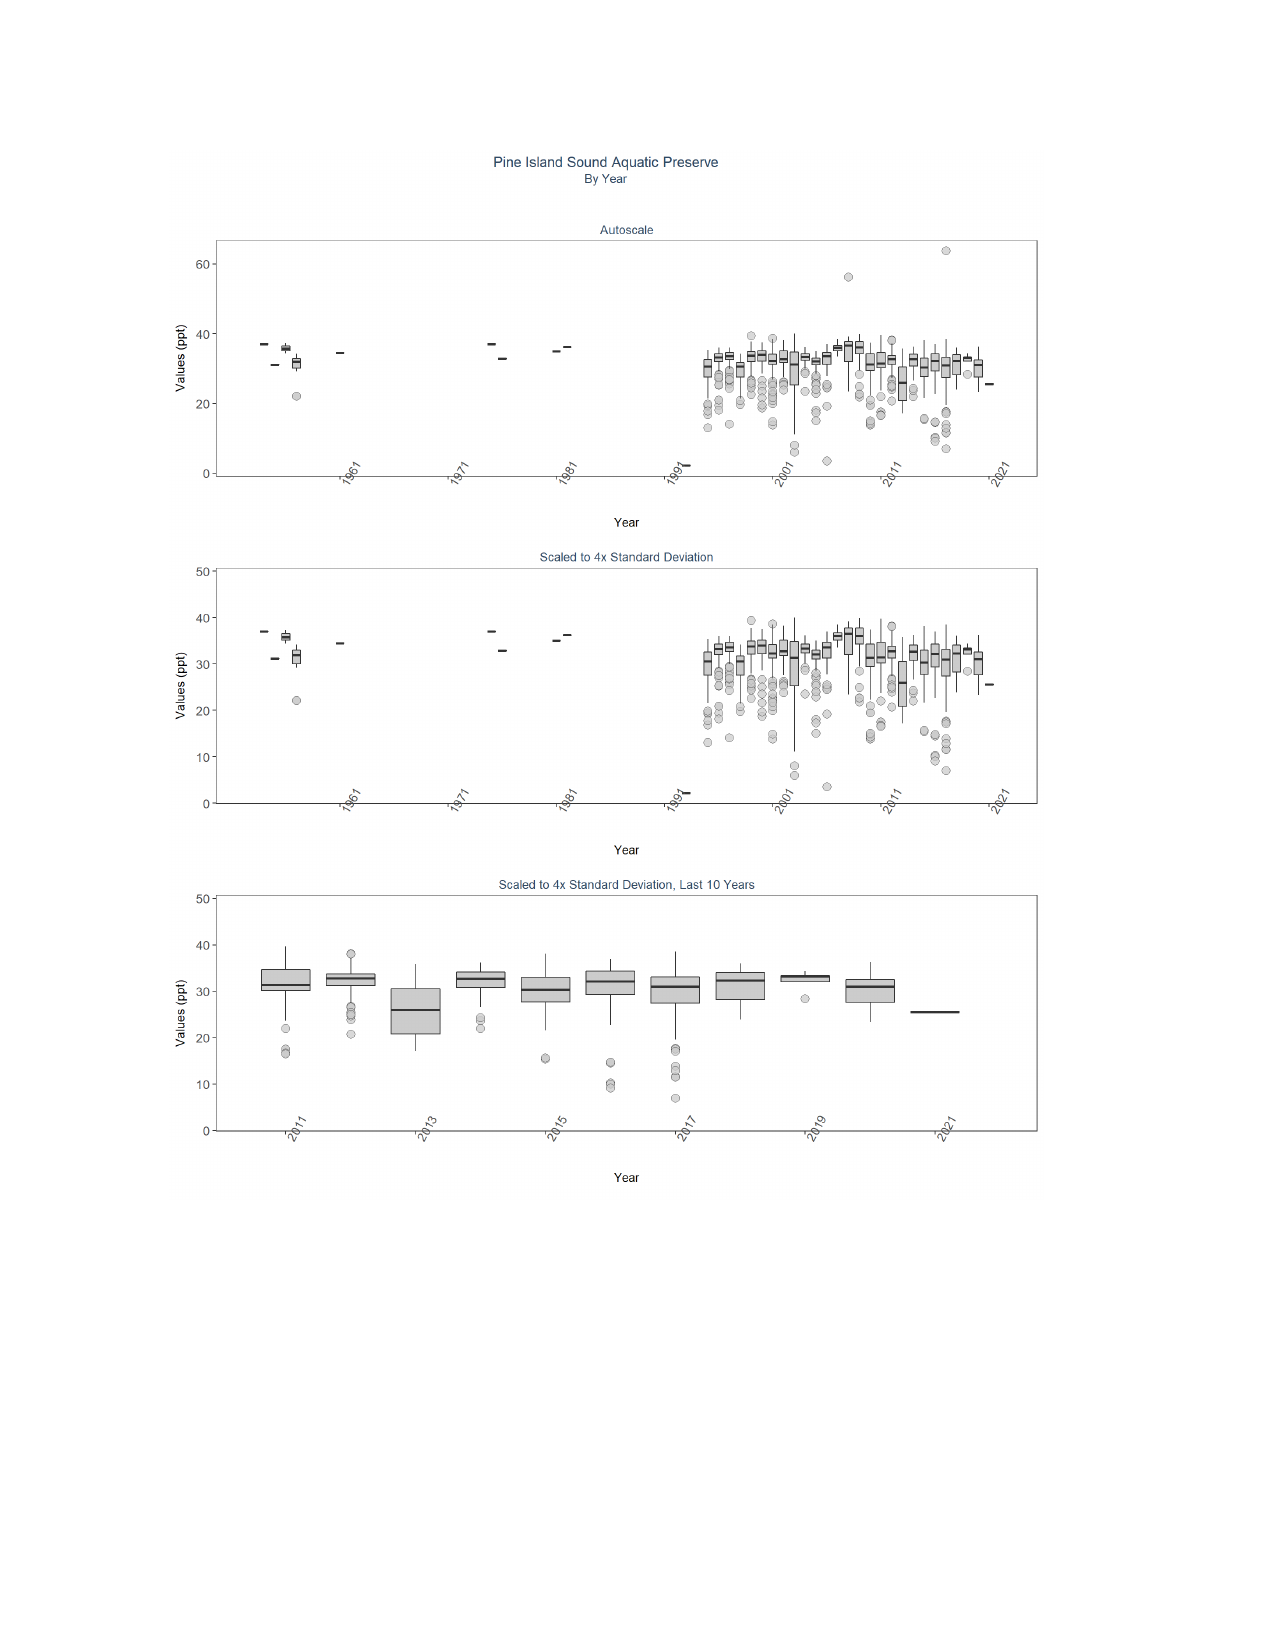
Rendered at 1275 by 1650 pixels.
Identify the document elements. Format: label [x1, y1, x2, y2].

picture [168, 150, 1044, 1200]
